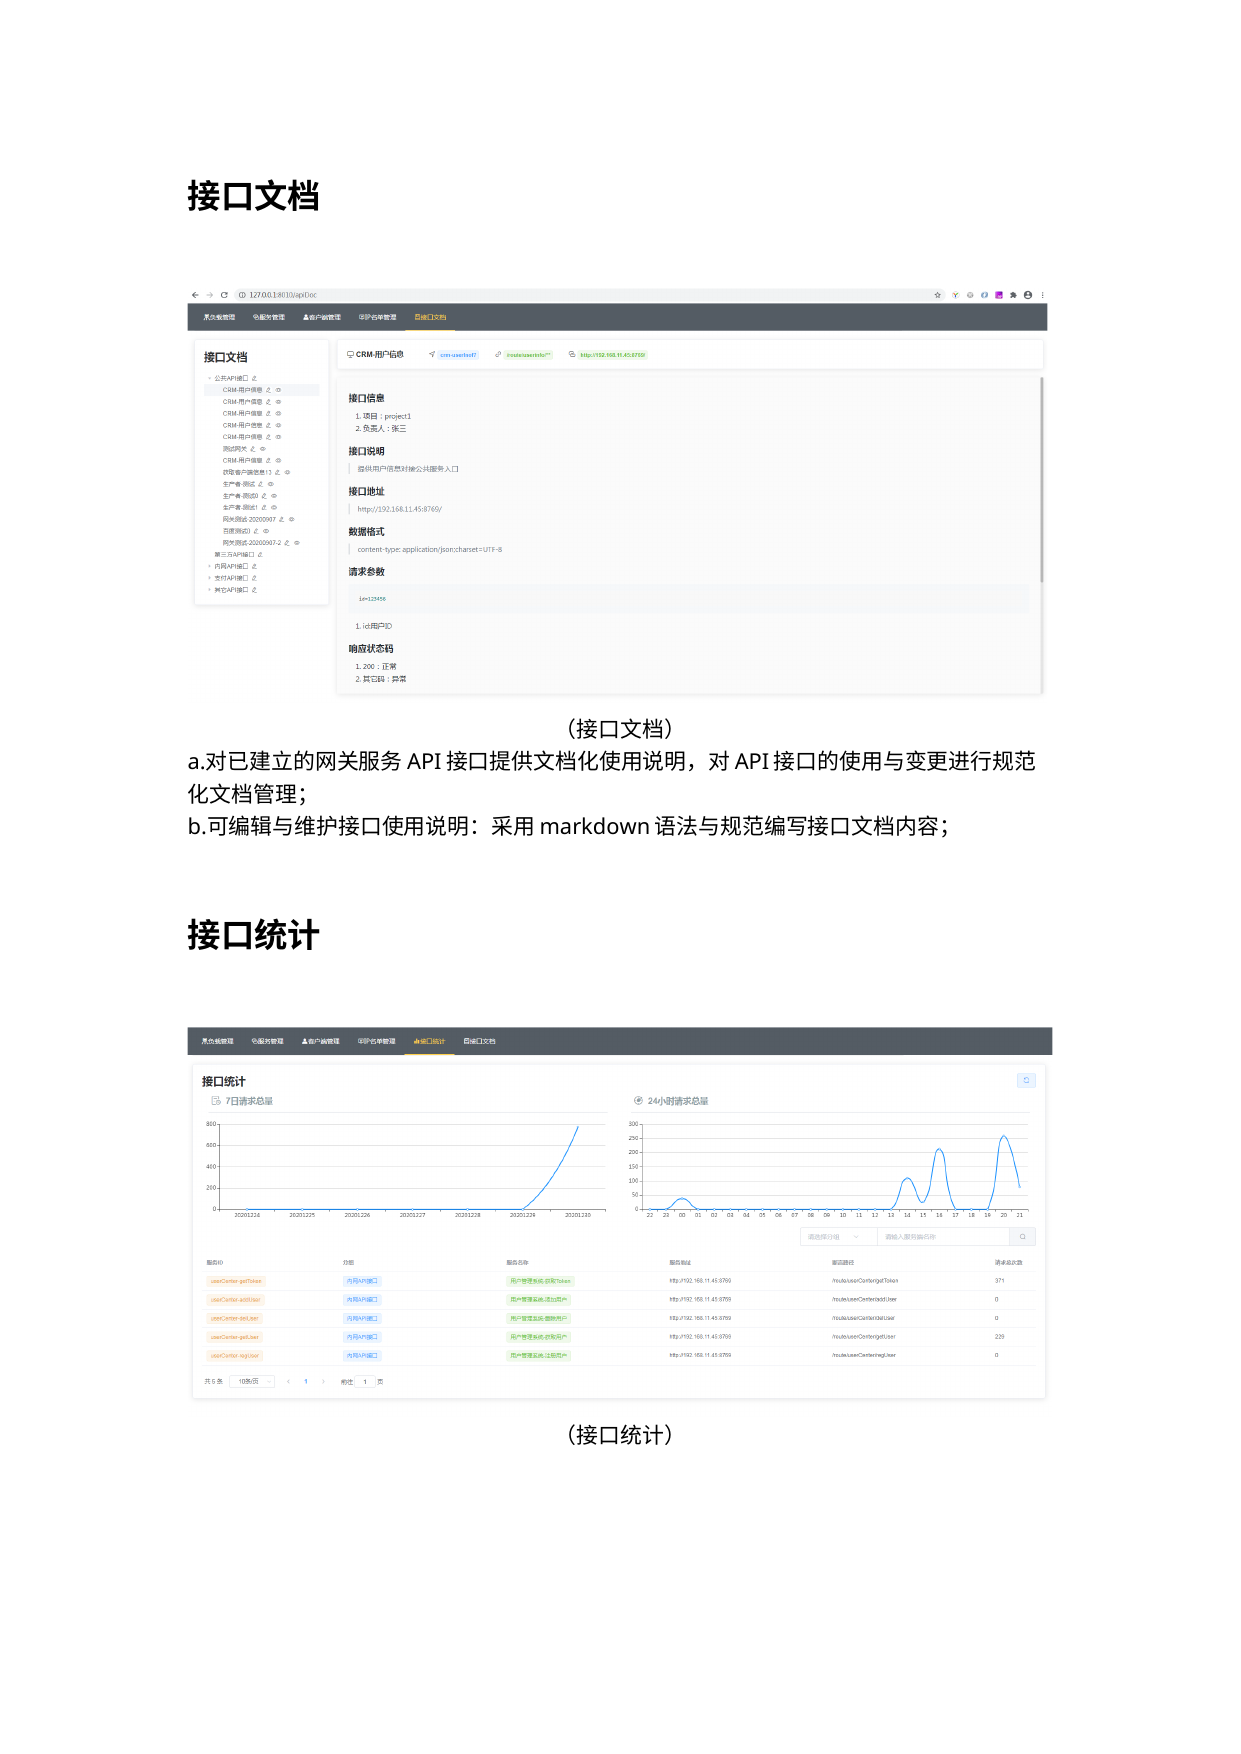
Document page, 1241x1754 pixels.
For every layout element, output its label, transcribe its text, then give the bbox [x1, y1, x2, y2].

text （接口文档） [187, 711, 1053, 744]
subtitle 接口统计 [187, 901, 1053, 966]
subtitle 接口文档 [187, 162, 1053, 227]
text （接口统计） [187, 1418, 1053, 1450]
picture [187, 1027, 1053, 1417]
text b.可编辑与维护接口使用说明：采用markdown语法与规范编写接口文档内容； [187, 809, 1053, 841]
picture [187, 288, 1048, 703]
text a.对已建立的网关服务API接口提供文档化使用说明，对API接口的使用与变更进行规范化文档管理； [187, 744, 1053, 809]
